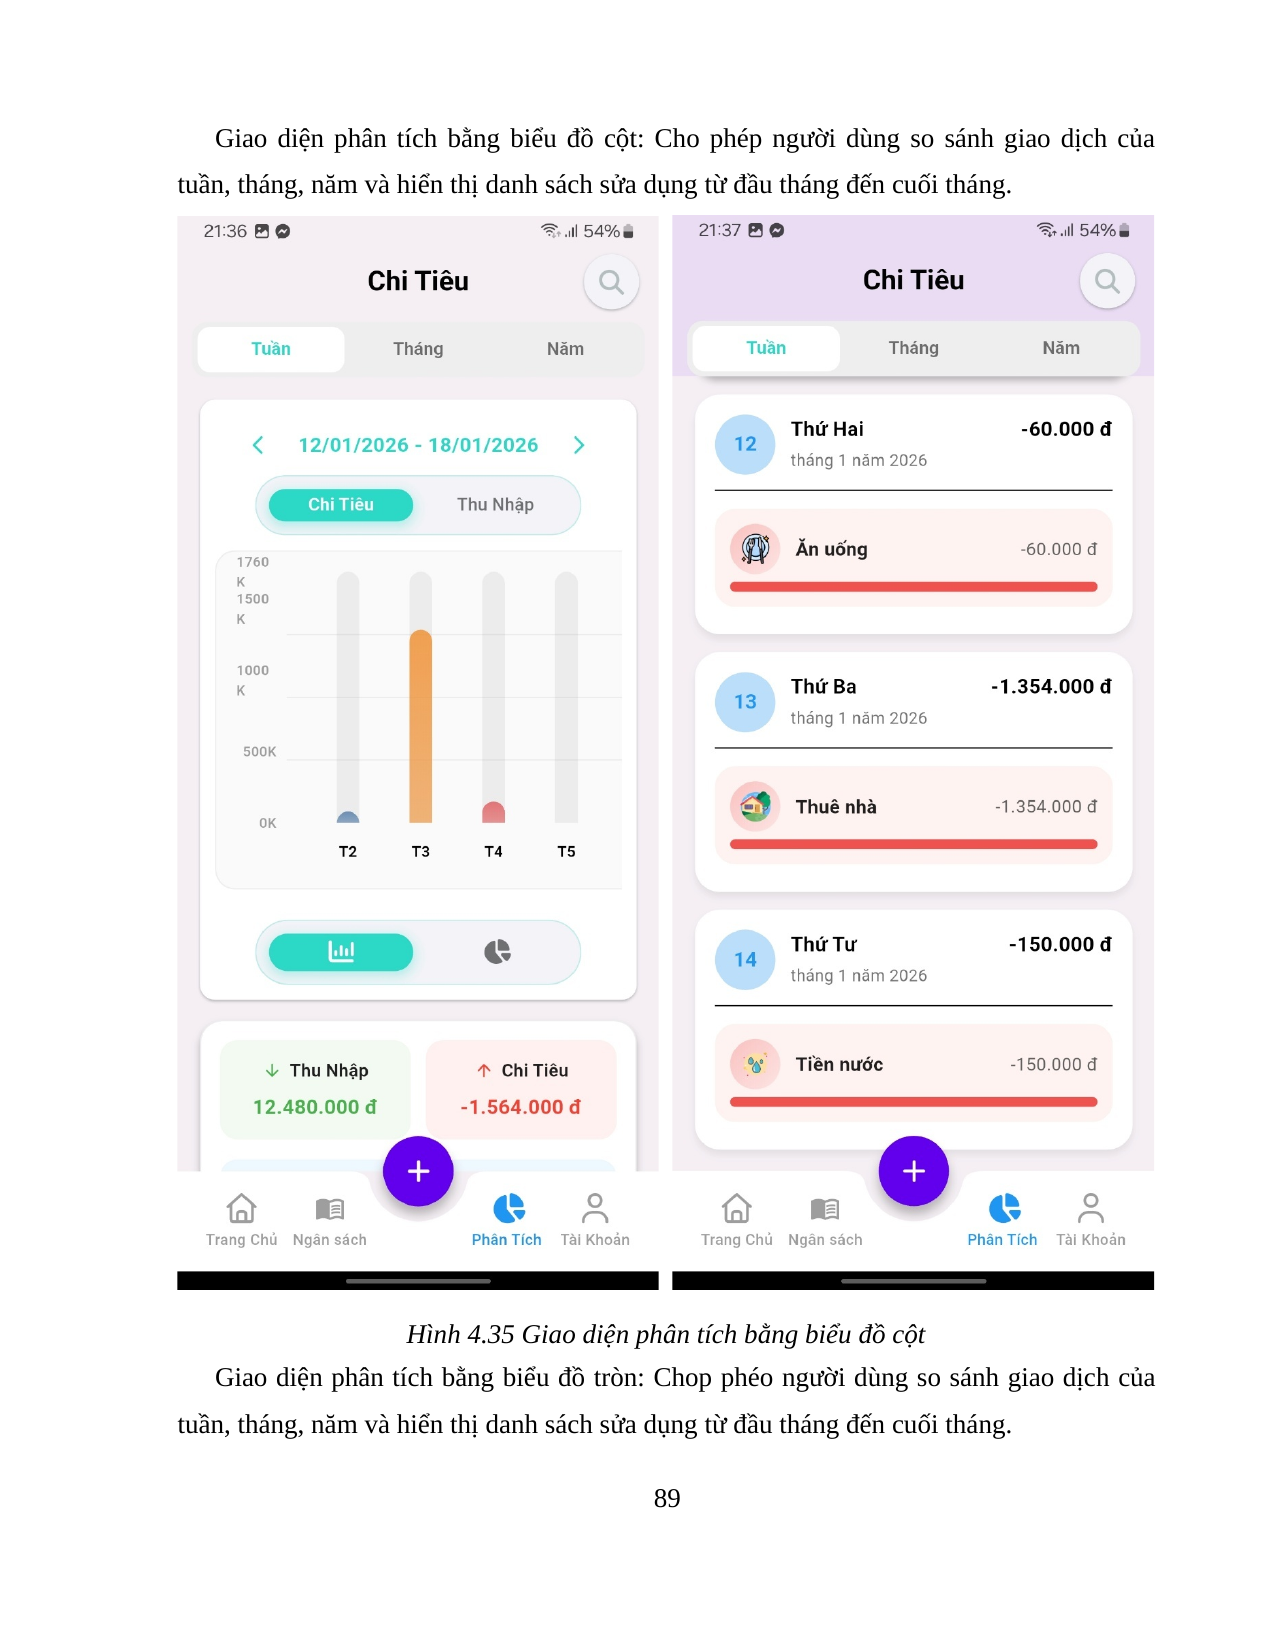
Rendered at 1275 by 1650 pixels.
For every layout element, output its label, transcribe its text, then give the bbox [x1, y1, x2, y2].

text Giao diện phân tích bằng biểu đồ tròn: Chop phéo người dùng so sánh giao dịch của tuần, tháng, năm và hiển thị danh sách sửa dụng từ đầu tháng đến cuối tháng. [177, 1361, 1157, 1439]
text Giao diện phân tích bằng biểu đồ cột: Cho phép người dùng so sánh giao dịch của tuần, tháng, năm và hiển thị danh sách sửa dụng từ đầu tháng đến cuối tháng. [177, 122, 1157, 199]
picture [672, 215, 1155, 1290]
picture [177, 216, 659, 1290]
